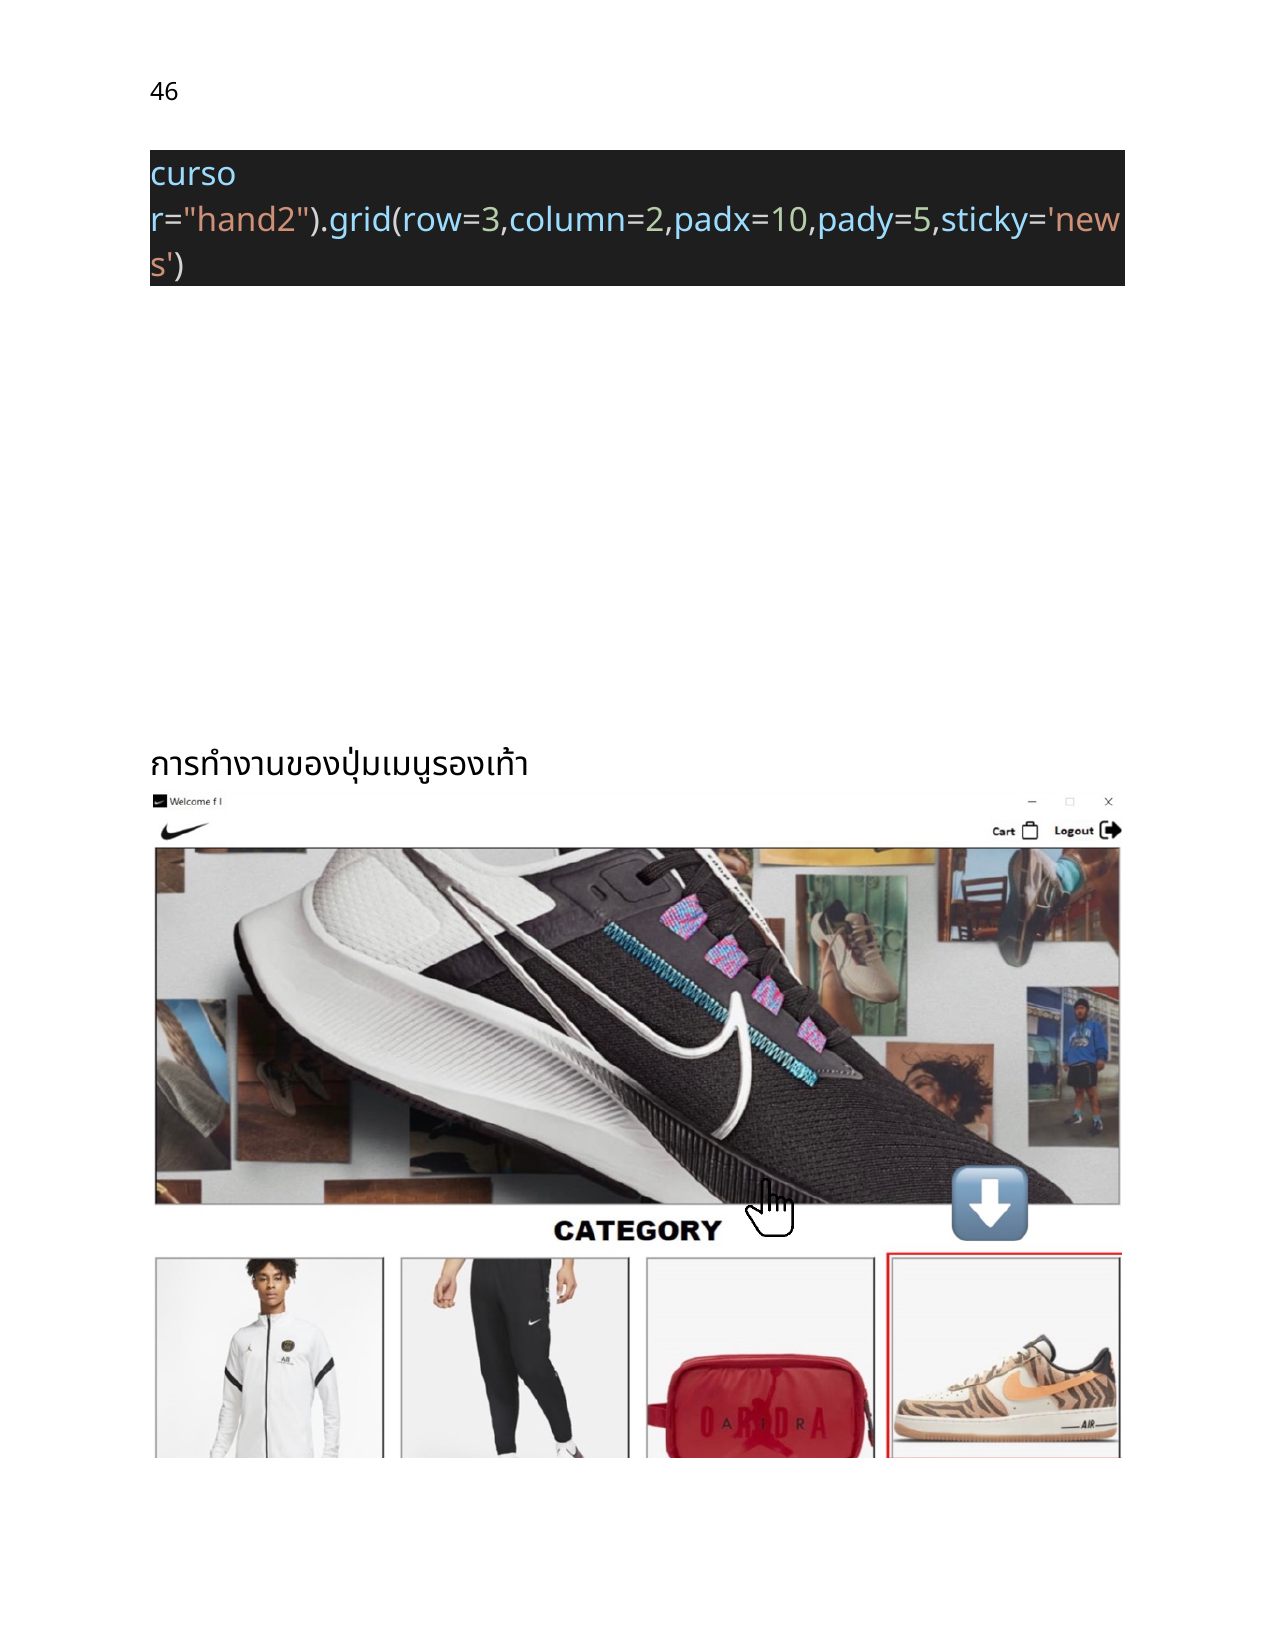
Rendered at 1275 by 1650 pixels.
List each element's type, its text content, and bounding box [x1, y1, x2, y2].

text cursor="hand2").grid(row=3,column=2,padx=10,pady=5,sticky='news') [150, 150, 1125, 286]
text การทำงานของปุ่มเมนูรองเท้า [150, 740, 1125, 791]
picture [153, 790, 1122, 1458]
